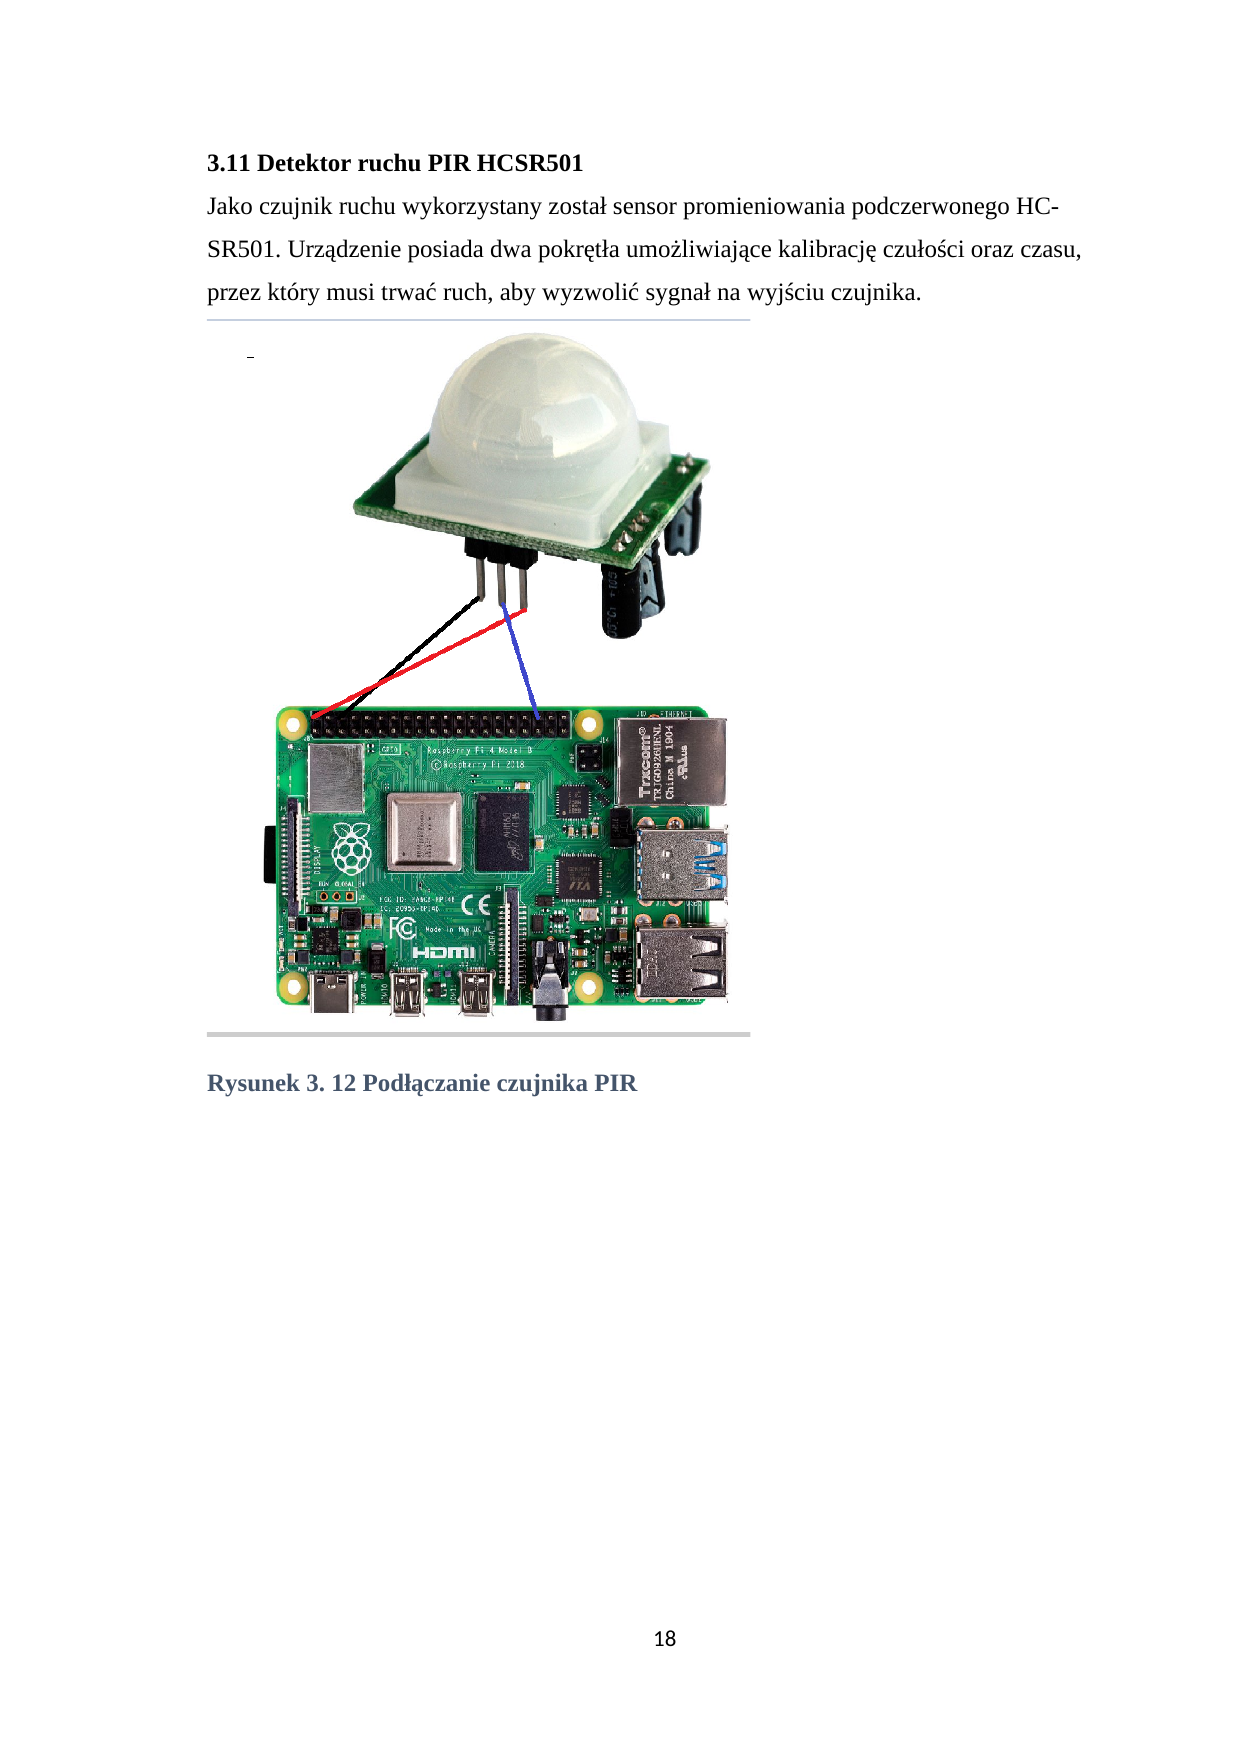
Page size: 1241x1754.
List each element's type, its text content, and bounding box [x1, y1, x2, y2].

picture [206, 319, 751, 1037]
text Rysunek 3. 12 Podłączanie czujnika PIR [207, 1068, 1122, 1096]
subtitle 3.11 Detektor ruchu PIR HC­SR501 [207, 148, 1122, 176]
